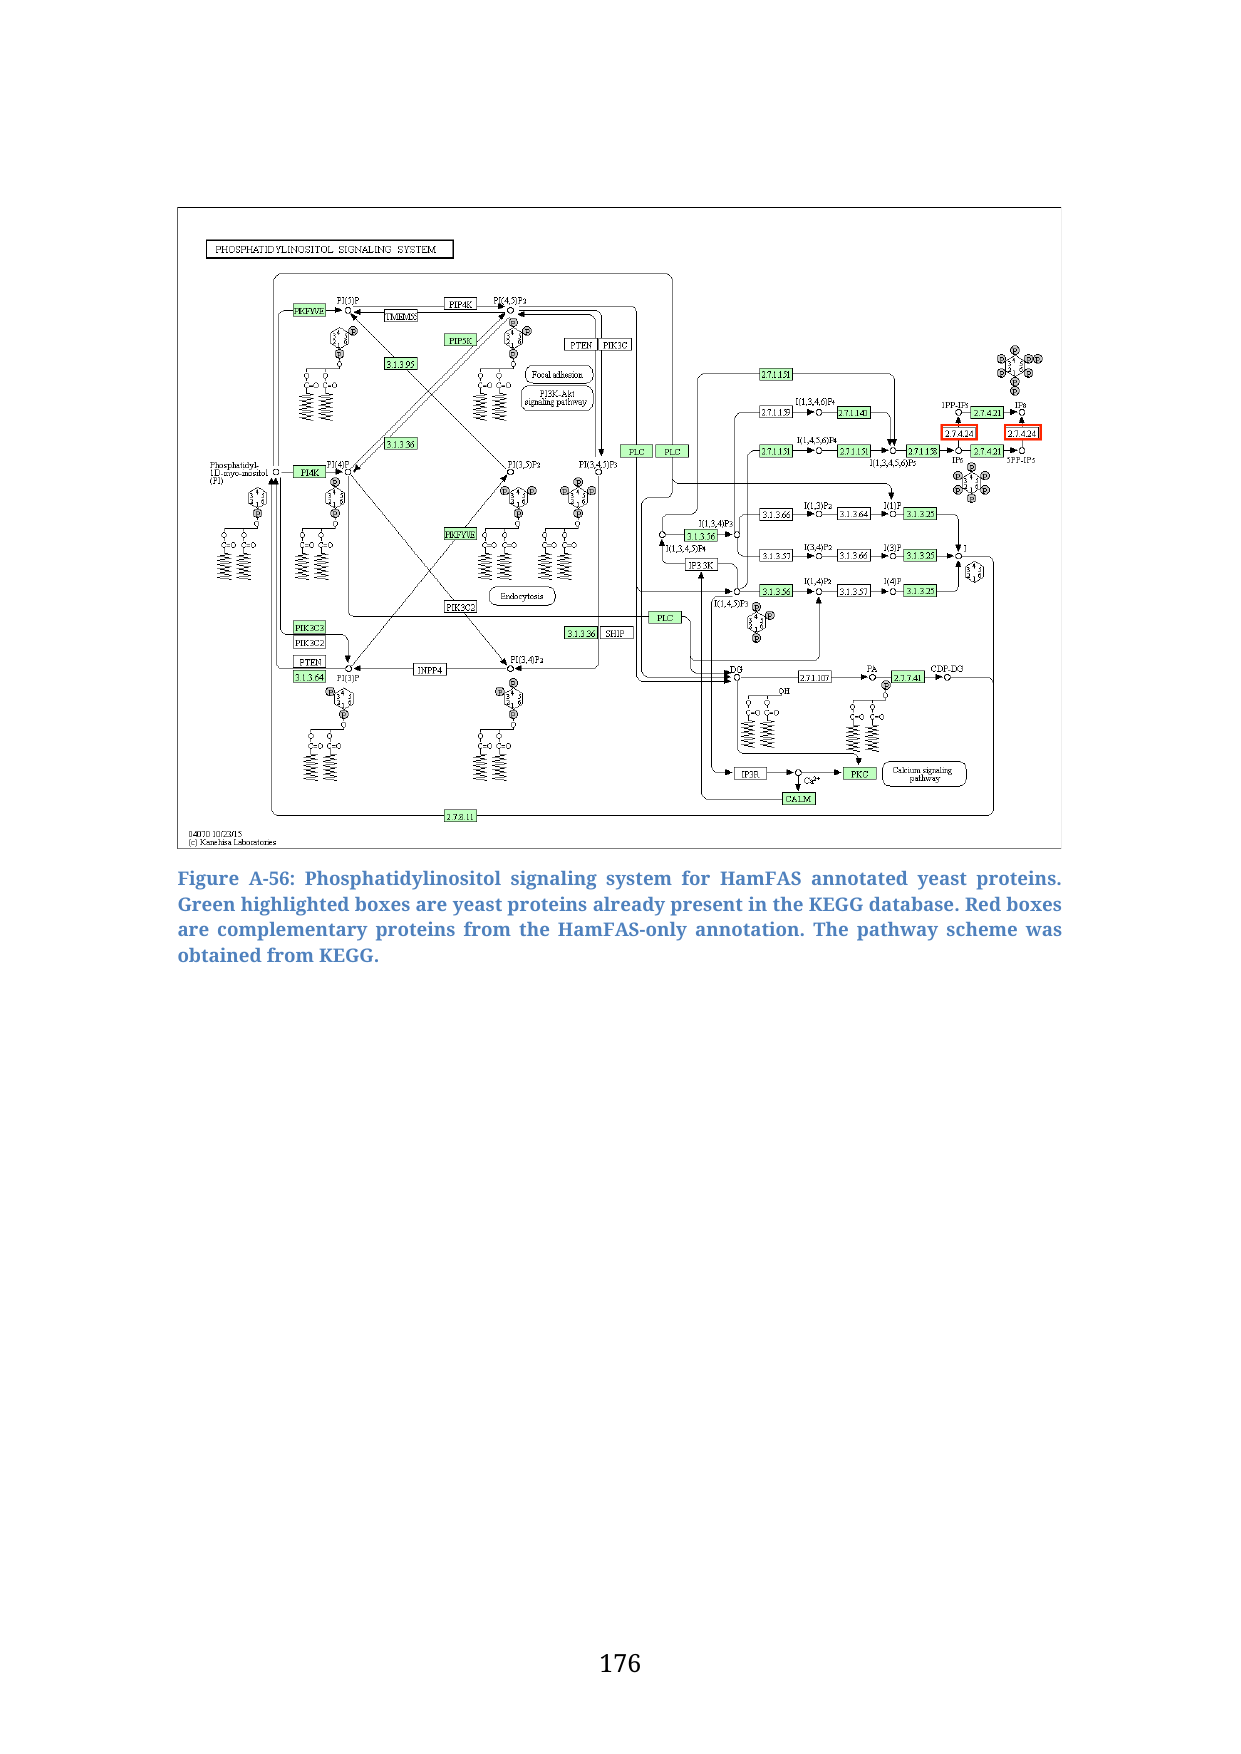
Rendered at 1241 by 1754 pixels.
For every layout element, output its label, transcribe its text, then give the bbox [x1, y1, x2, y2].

picture [177, 207, 1062, 849]
